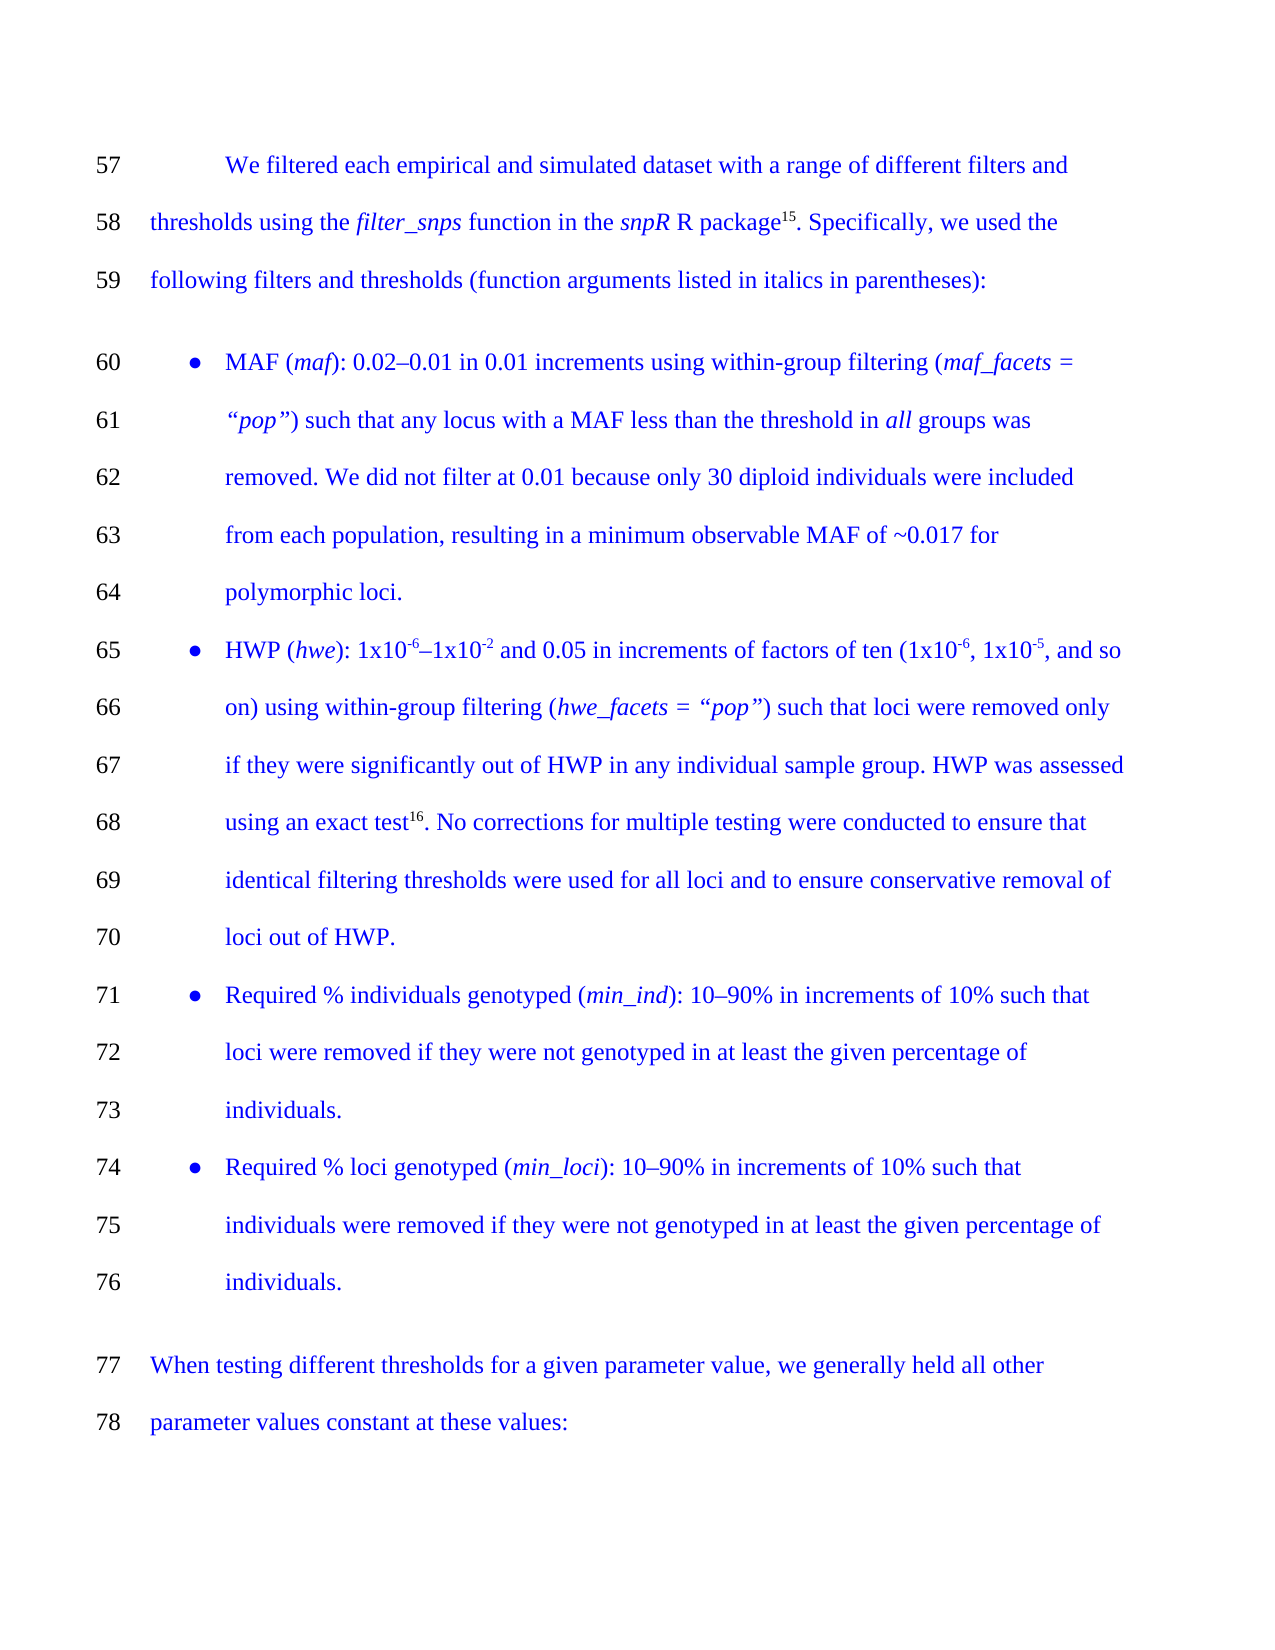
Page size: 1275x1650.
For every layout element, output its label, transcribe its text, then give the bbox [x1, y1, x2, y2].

list MAF (maf): 0.02–0.01 in 0.01 increments using within-group filtering (maf_facets = “pop”) such that any locus with a MAF less than the threshold in all groups was removed. We did not filter at 0.01 because only 30 diploid individuals were included from each population, resulting in a minimum observable MAF of ~0.017 for polymorphic loci. [187, 347, 1125, 606]
list HWP (hwe): 1x10-6–1x10-2 and 0.05 in increments of factors of ten (1x10-6, 1x10-5, and so on) using within-group filtering (hwe_facets = “pop”) such that loci were removed only if they were significantly out of HWP in any individual sample group. HWP was assessed using an exact test16. No corrections for multiple testing were conducted to ensure that identical filtering thresholds were used for all loci and to ensure conservative removal of loci out of HWP. [187, 635, 1125, 951]
list Required % individuals genotyped (min_ind): 10–90% in increments of 10% such that loci were removed if they were not genotyped in at least the given percentage of individuals. [187, 980, 1125, 1124]
list Required % loci genotyped (min_loci): 10–90% in increments of 10% such that individuals were removed if they were not genotyped in at least the given percentage of individuals. [187, 1152, 1125, 1296]
text We filtered each empirical and simulated dataset with a range of different filters and thresholds using the filter_snps function in the snpR R package15. Specifically, we used the following filters and thresholds (function arguments listed in italics in parentheses): [150, 150, 1125, 294]
text When testing different thresholds for a given parameter value, we generally held all other parameter values constant at these values: [150, 1350, 1125, 1436]
